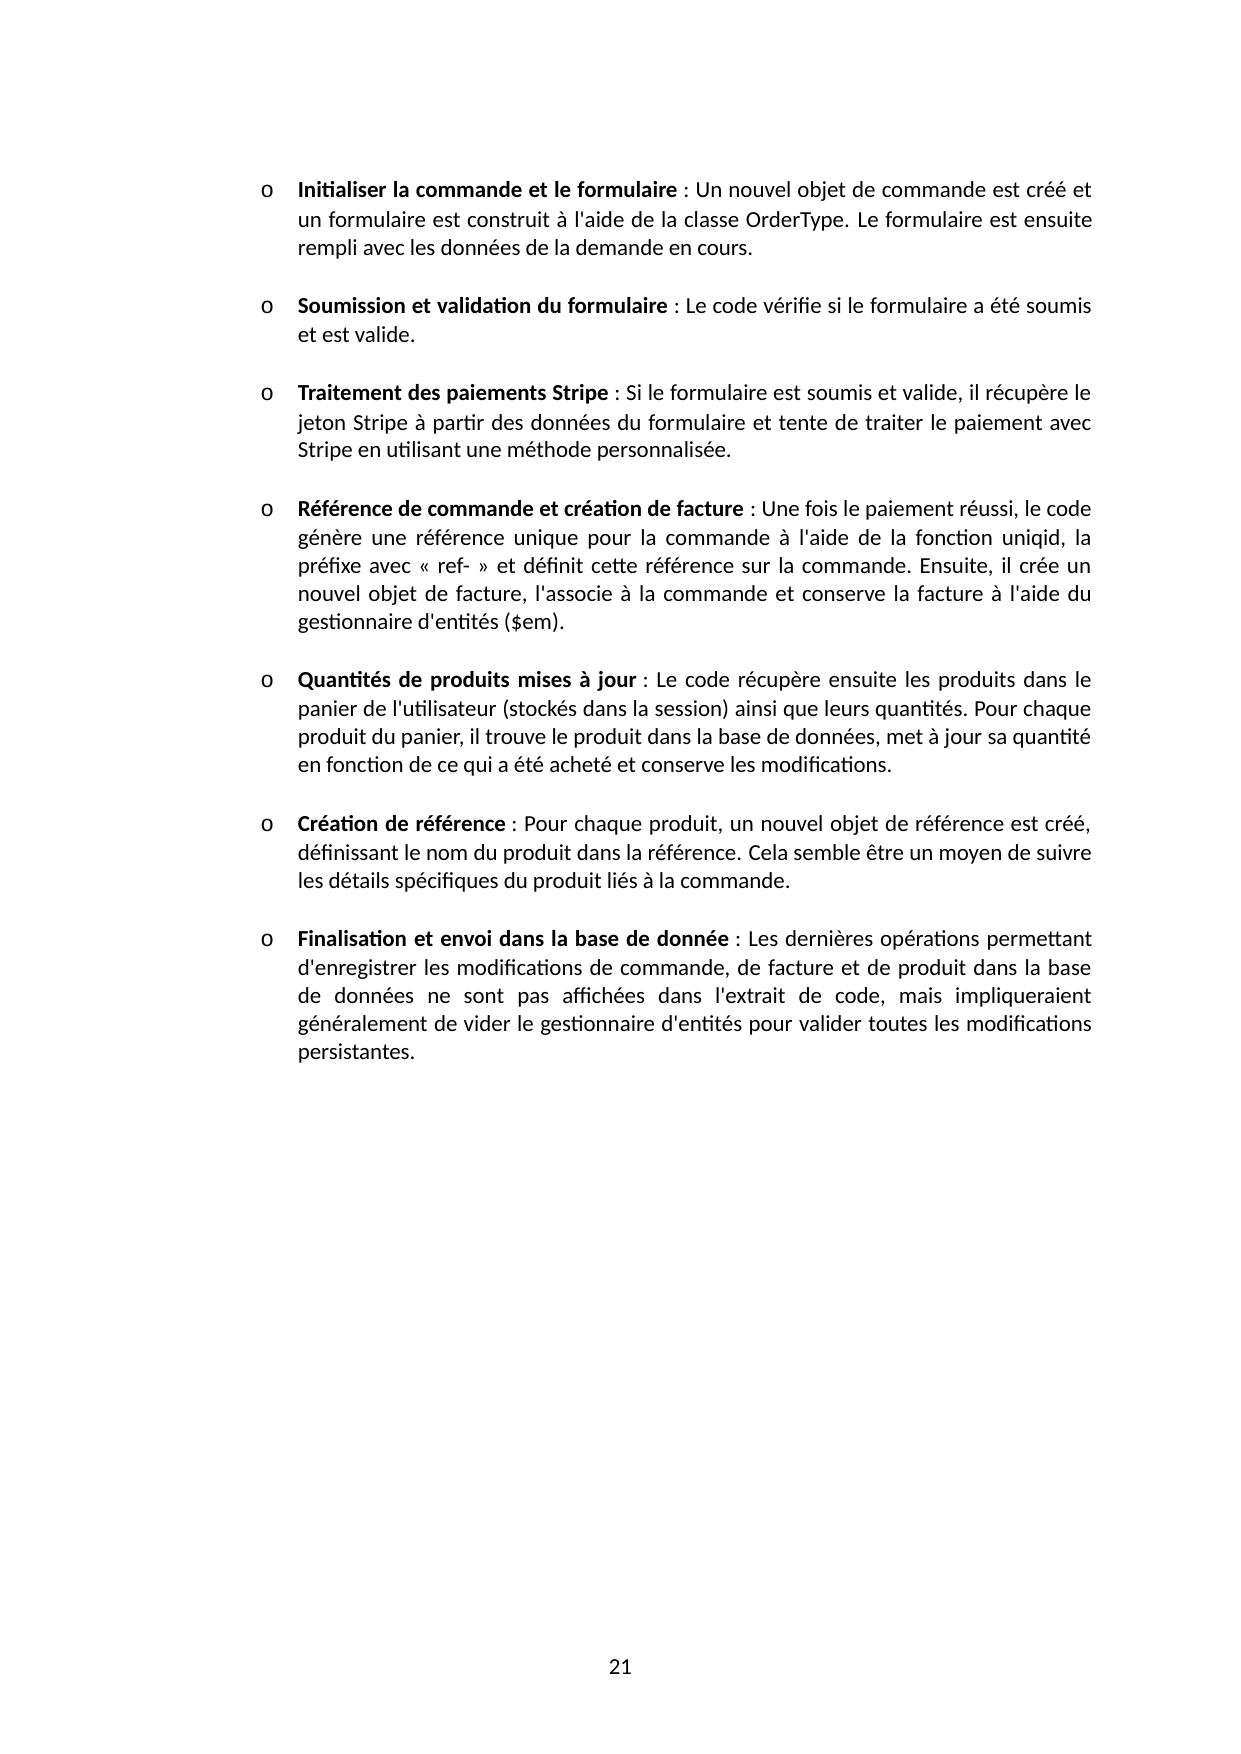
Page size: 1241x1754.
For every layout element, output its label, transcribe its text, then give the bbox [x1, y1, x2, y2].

list Finalisation et envoi dans la base de donnée : Les dernières opérations permettant d'enregistrer les modifications de commande, de facture et de produit dans la base de données ne sont pas affichées dans l'extrait de code, mais impliqueraient généralement de vider le gestionnaire d'entités pour valider toutes les modifications persistantes. [260, 924, 1093, 1065]
list Initialiser la commande et le formulaire : Un nouvel objet de commande est créé et un formulaire est construit à l'aide de la classe OrderType. Le formulaire est ensuite rempli avec les données de la demande en cours. [260, 176, 1093, 261]
list Quantités de produits mises à jour : Le code récupère ensuite les produits dans le panier de l'utilisateur (stockés dans la session) ainsi que leurs quantités. Pour chaque produit du panier, il trouve le produit dans la base de données, met à jour sa quantité en fonction de ce qui a été acheté et conserve les modifications. [260, 665, 1093, 778]
list Référence de commande et création de facture : Une fois le paiement réussi, le code génère une référence unique pour la commande à l'aide de la fonction uniqid, la préfixe avec « ref- » et définit cette référence sur la commande. Ensuite, il crée un nouvel objet de facture, l'associe à la commande et conserve la facture à l'aide du gestionnaire d'entités ($em). [260, 494, 1093, 635]
list Création de référence : Pour chaque produit, un nouvel objet de référence est créé, définissant le nom du produit dans la référence. Cela semble être un moyen de suivre les détails spécifiques du produit liés à la commande. [260, 809, 1093, 894]
list Traitement des paiements Stripe : Si le formulaire est soumis et valide, il récupère le jeton Stripe à partir des données du formulaire et tente de traiter le paiement avec Stripe en utilisant une méthode personnalisée. [260, 378, 1093, 464]
list Soumission et validation du formulaire : Le code vérifie si le formulaire a été soumis et est valide. [260, 291, 1093, 348]
